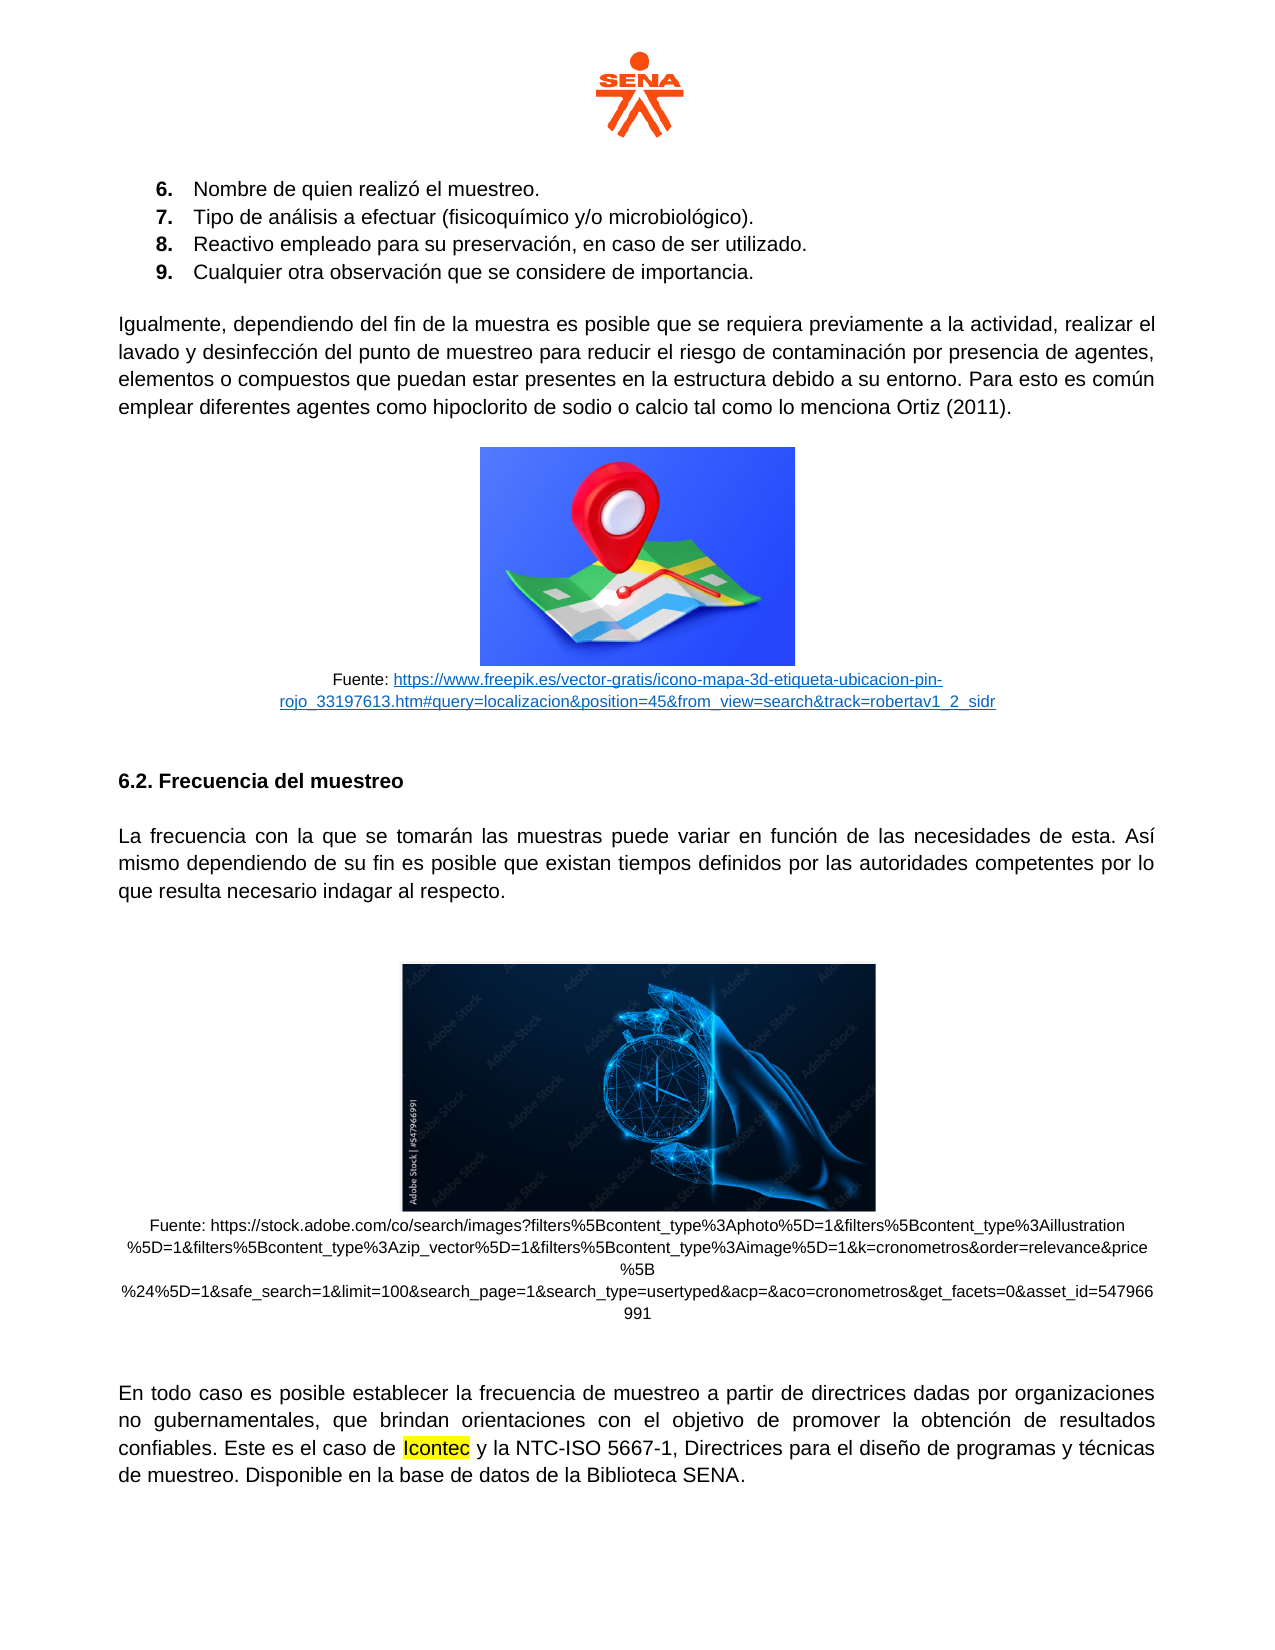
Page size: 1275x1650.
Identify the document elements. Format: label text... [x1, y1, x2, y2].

list Reactivo empleado para su preservación, en caso de ser utilizado. [156, 232, 1157, 256]
text En todo caso es posible establecer la frecuencia de muestreo a partir de directrices dadas por organizaciones no gubernamentales, que brindan orientaciones con el objetivo de promover la obtención de resultados confiables. Este es el caso de Icontec y la NTC-ISO 5667-1, Directrices para el diseño de programas y técnicas de muestreo. Disponible en la base de datos de la Biblioteca SENA. [118, 1381, 1157, 1487]
list Tipo de análisis a efectuar (fisicoquímico y/o microbiológico). [156, 205, 1157, 229]
list Nombre de quien realizó el muestreo. [156, 177, 1157, 201]
text Fuente: https://www.freepik.es/vector-gratis/icono-mapa-3d-etiqueta-ubicacion-pin-rojo_33197613.htm#query=localizacion&position=45&from_view=search&track=robertav1_2_sidr [118, 670, 1157, 711]
text Igualmente, dependiendo del fin de la muestra es posible que se requiera previamente a la actividad, realizar el lavado y desinfección del punto de muestreo para reducir el riesgo de contaminación por presencia de agentes, elementos o compuestos que puedan estar presentes en la estructura debido a su entorno. Para esto es común emplear diferentes agentes como hipoclorito de sodio o calcio tal como lo menciona Ortiz (2011). [118, 312, 1157, 419]
text La frecuencia con la que se tomarán las muestras puede variar en función de las necesidades de esta. Así mismo dependiendo de su fin es posible que existan tiempos definidos por las autoridades competentes por lo que resulta necesario indagar al respecto. [118, 824, 1157, 903]
list Cualquier otra observación que se considere de importancia. [156, 260, 1157, 284]
text Fuente: https://stock.adobe.com/co/search/images?filters%5Bcontent_type%3Aphoto%5D=1&filters%5Bcontent_type%3Aillustration%5D=1&filters%5Bcontent_type%3Azip_vector%5D=1&filters%5Bcontent_type%3Aimage%5D=1&k=cronometros&order=relevance&price%5B%24%5D=1&safe_search=1&limit=100&search_page=1&search_type=usertyped&acp=&aco=cronometros&get_facets=0&asset_id=547966991 [118, 1216, 1157, 1323]
text 6.2. Frecuencia del muestreo [118, 769, 1157, 793]
picture [399, 961, 876, 1212]
picture [480, 447, 796, 666]
picture [585, 48, 690, 142]
